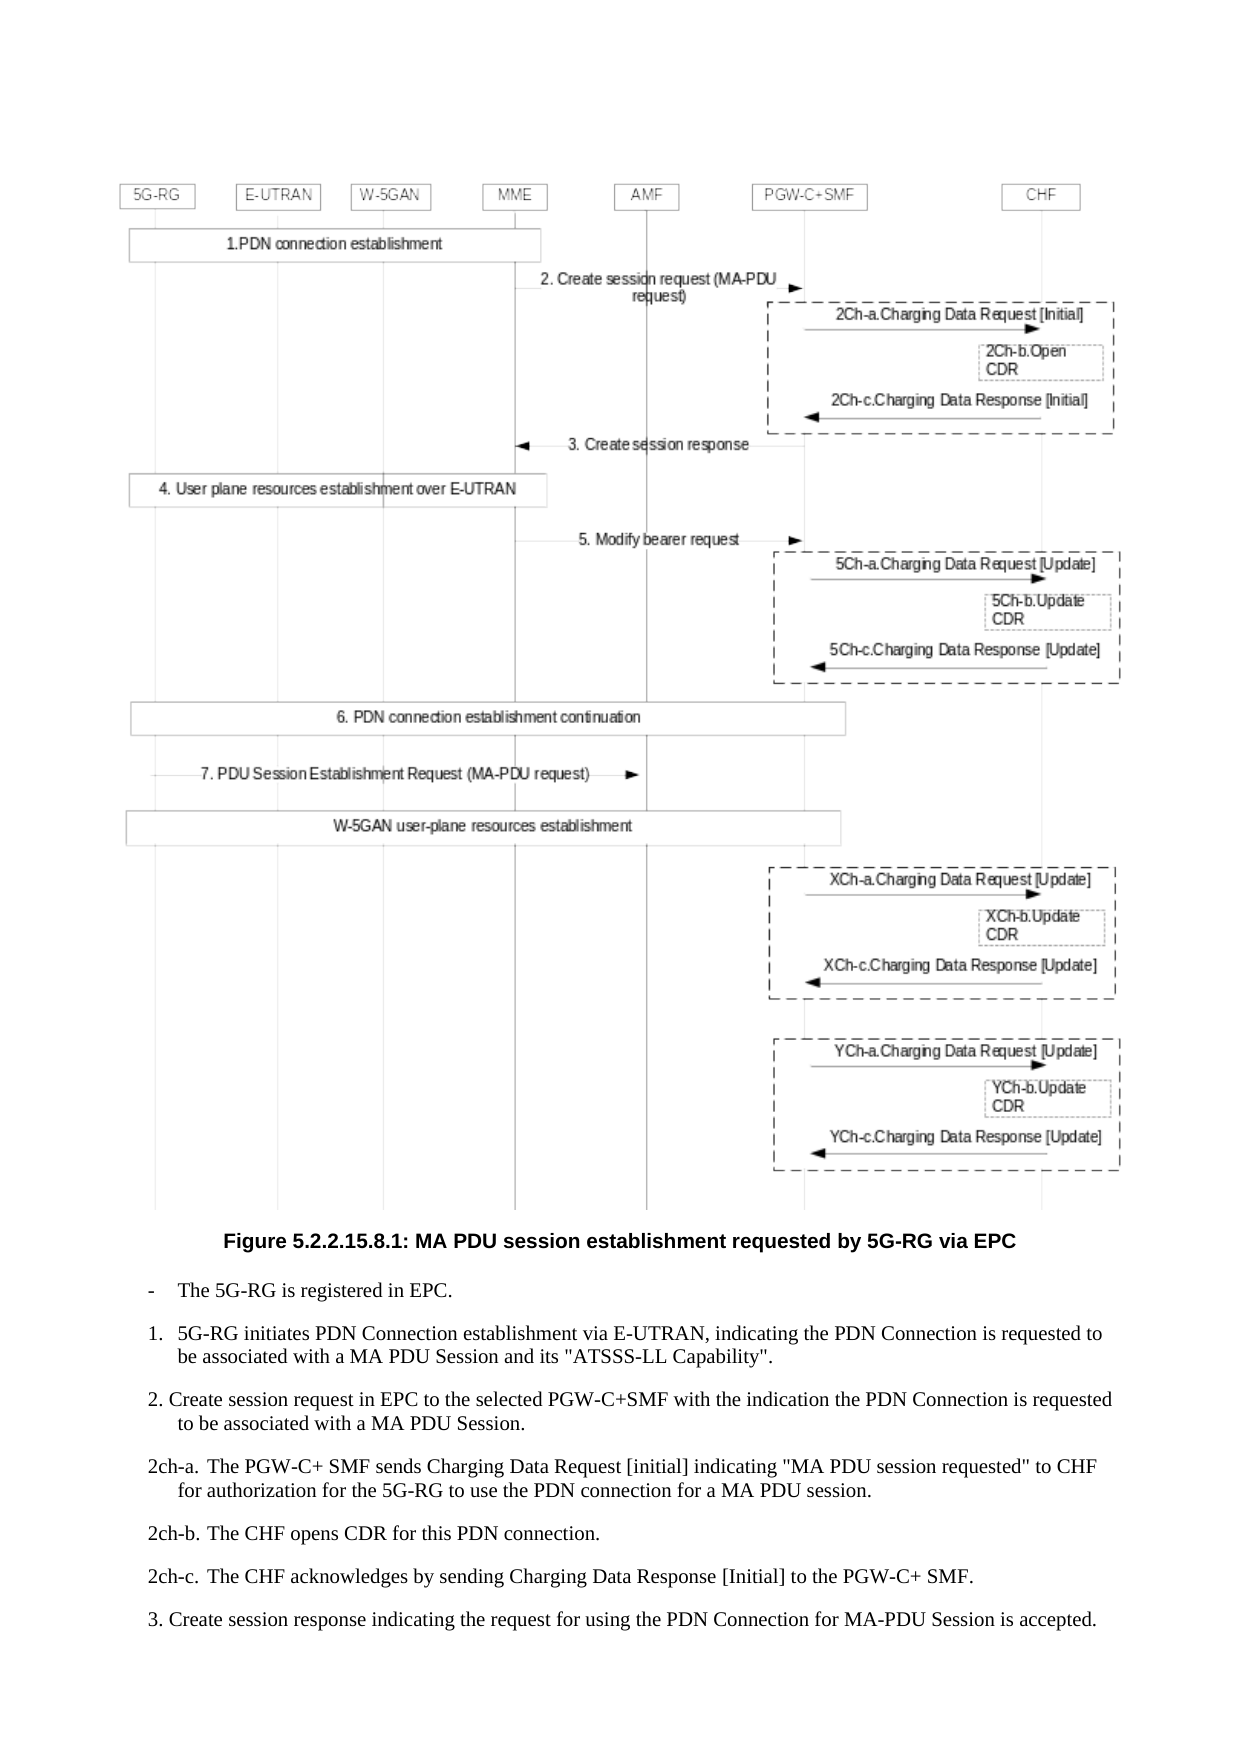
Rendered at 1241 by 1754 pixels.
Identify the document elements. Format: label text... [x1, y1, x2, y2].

text Figure 5.2.2.15.8.1: MA PDU session establishment requested by 5G-RG via EPC [118, 1229, 1122, 1253]
text 1. 5G-RG initiates PDN Connection establishment via E-UTRAN, indicating the PDN Connection is requested to be associated with a MA PDU Session and its "ATSSS-LL Capability". [148, 1320, 1122, 1368]
text 2ch-b. The CHF opens CDR for this PDN connection. [148, 1521, 1122, 1545]
text 2ch-c. The CHF acknowledges by sending Charging Data Response [Initial] to the PGW-C+ SMF. [148, 1564, 1122, 1588]
text 2ch-a. The PGW-C+ SMF sends Charging Data Request [initial] indicating "MA PDU session requested" to CHF for authorization for the 5G-RG to use the PDN connection for a MA PDU session. [148, 1454, 1122, 1502]
text - The 5G-RG is registered in EPC. [148, 1278, 1122, 1302]
text 2. Create session request in EPC to the selected PGW-C+SMF with the indication the PDN Connection is requested to be associated with a MA PDU Session. [148, 1387, 1122, 1435]
text 3. Create session response indicating the request for using the PDN Connection for MA-PDU Session is accepted. [148, 1607, 1122, 1631]
